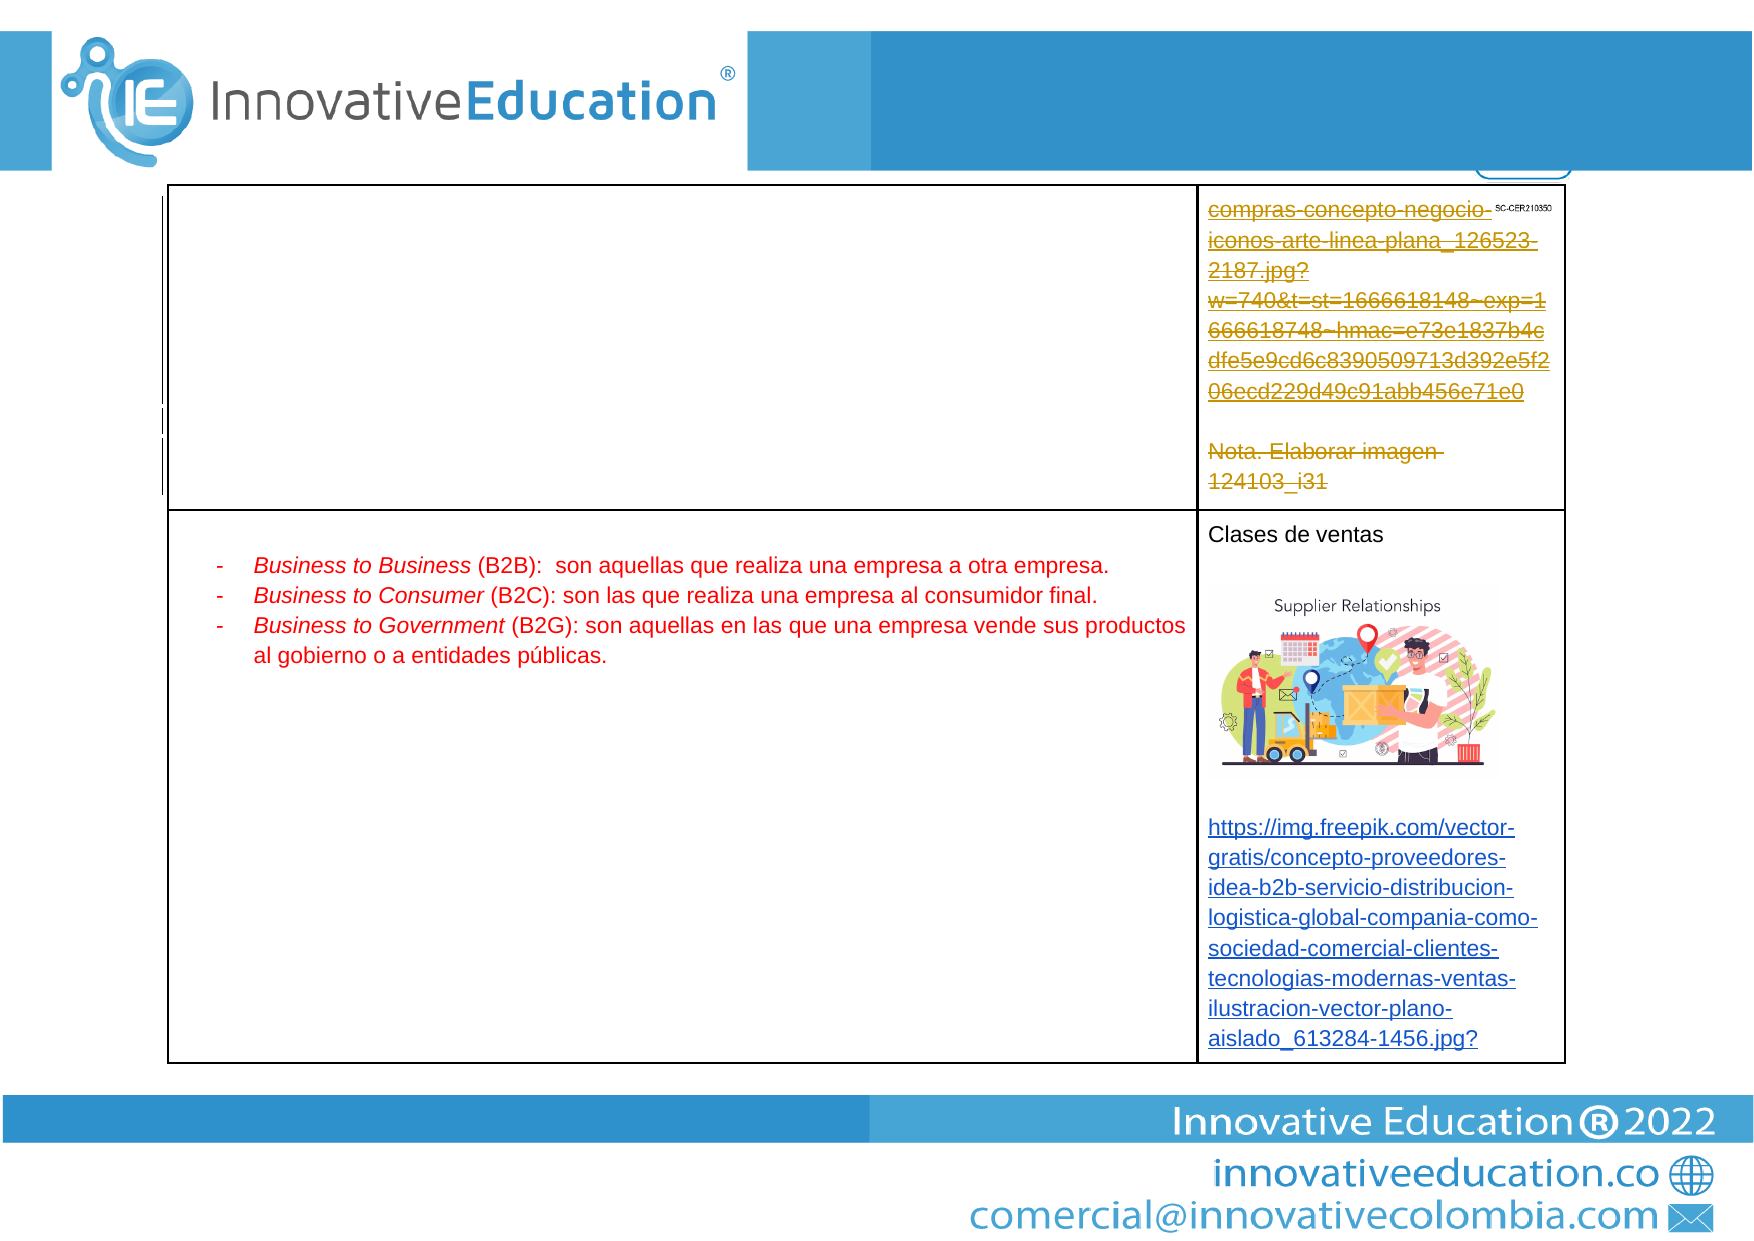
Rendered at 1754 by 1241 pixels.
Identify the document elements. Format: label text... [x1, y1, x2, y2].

table_cell [169, 186, 1196, 509]
picture [1207, 581, 1500, 780]
picture [2, 1093, 1754, 1239]
table_cell [1199, 186, 1564, 509]
picture [0, 18, 1752, 214]
